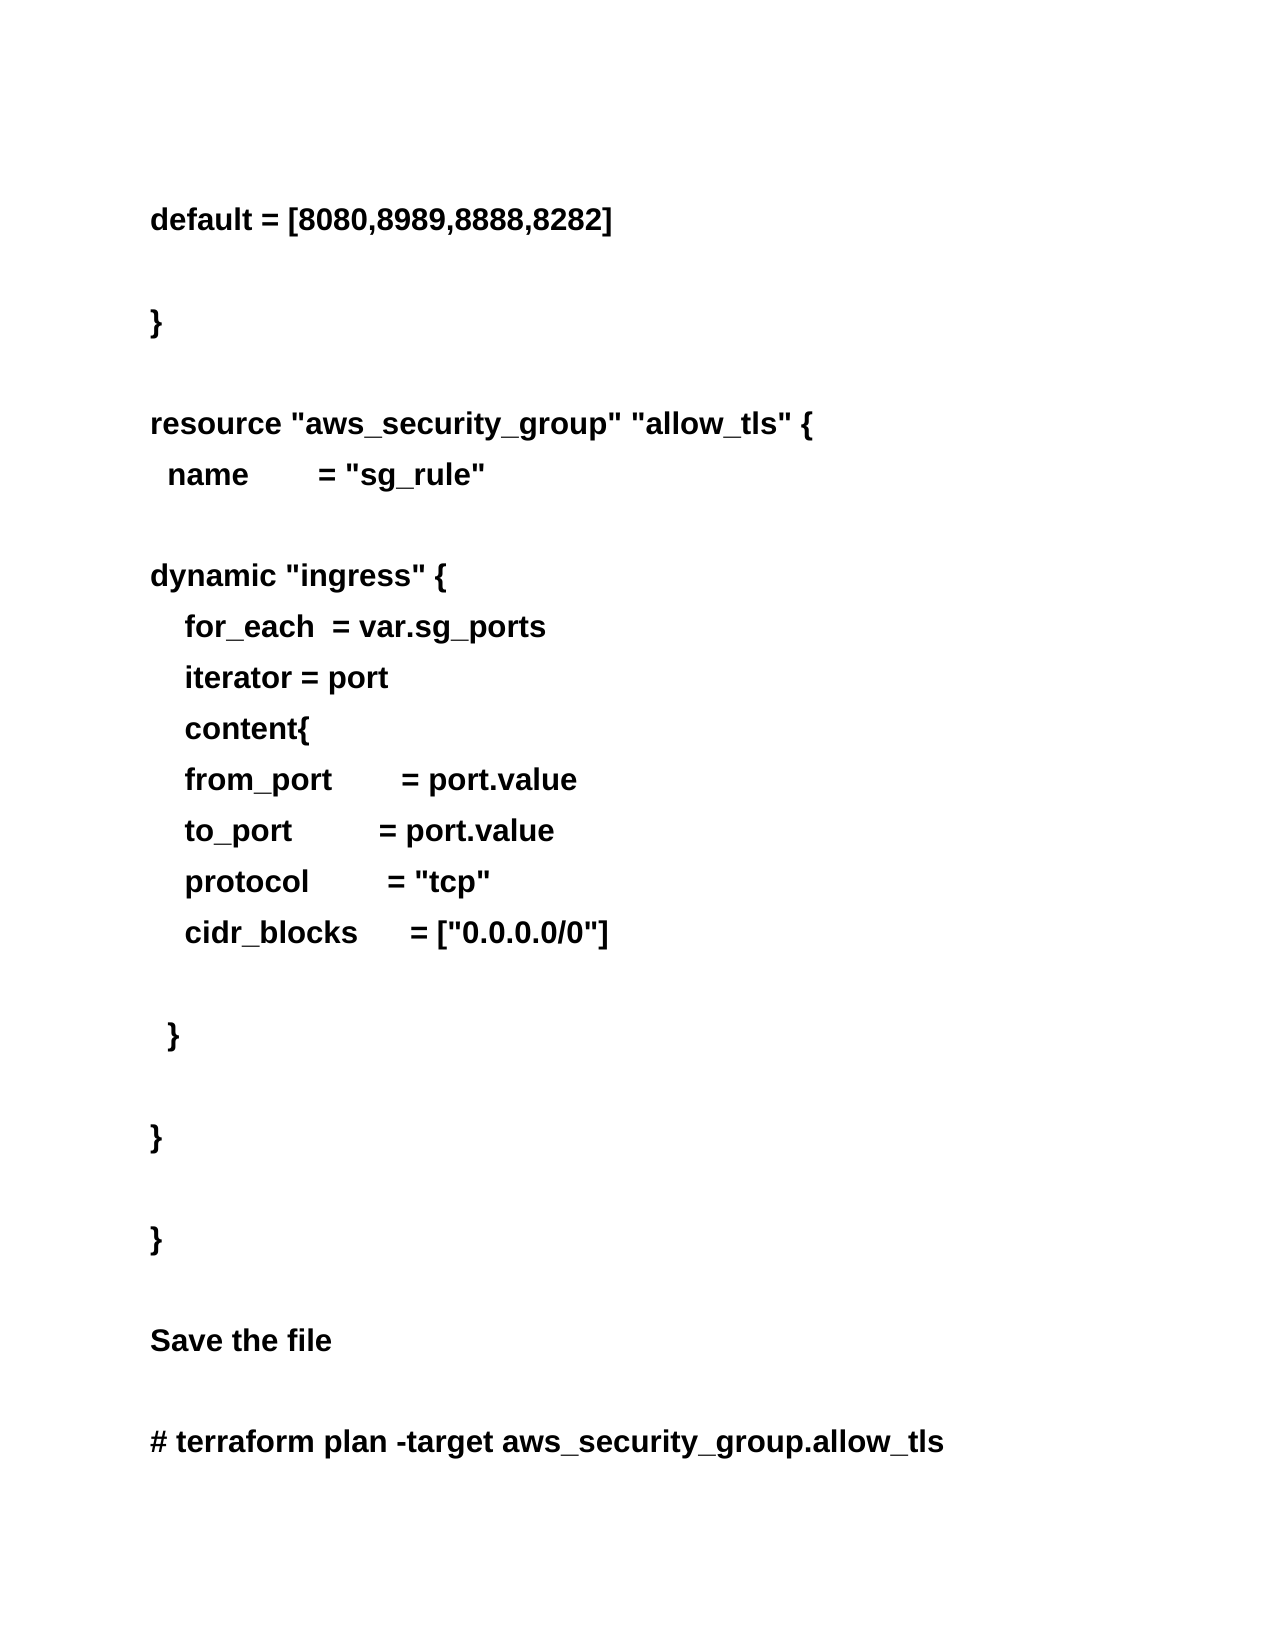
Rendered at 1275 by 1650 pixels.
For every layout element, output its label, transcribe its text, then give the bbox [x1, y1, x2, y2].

text name = "sg_rule" [150, 456, 1125, 492]
text # terraform plan -target aws_security_group.allow_tls [150, 1423, 1125, 1459]
text dynamic "ingress" { [150, 557, 1125, 593]
text cidr_blocks = ["0.0.0.0/0"] [150, 914, 1125, 950]
text for_each = var.sg_ports [150, 608, 1125, 644]
text from_port = port.value [150, 761, 1125, 797]
text } [150, 1220, 1125, 1256]
text } [150, 1016, 1125, 1052]
text protocol = "tcp" [150, 863, 1125, 899]
text Save the file [150, 1322, 1125, 1357]
text resource "aws_security_group" "allow_tls" { [150, 405, 1125, 441]
text to_port = port.value [150, 812, 1125, 848]
text content{ [150, 710, 1125, 746]
text } [150, 303, 1125, 339]
text default = [8080,8989,8888,8282] [150, 201, 1125, 237]
text iterator = port [150, 659, 1125, 695]
text } [150, 1118, 1125, 1154]
